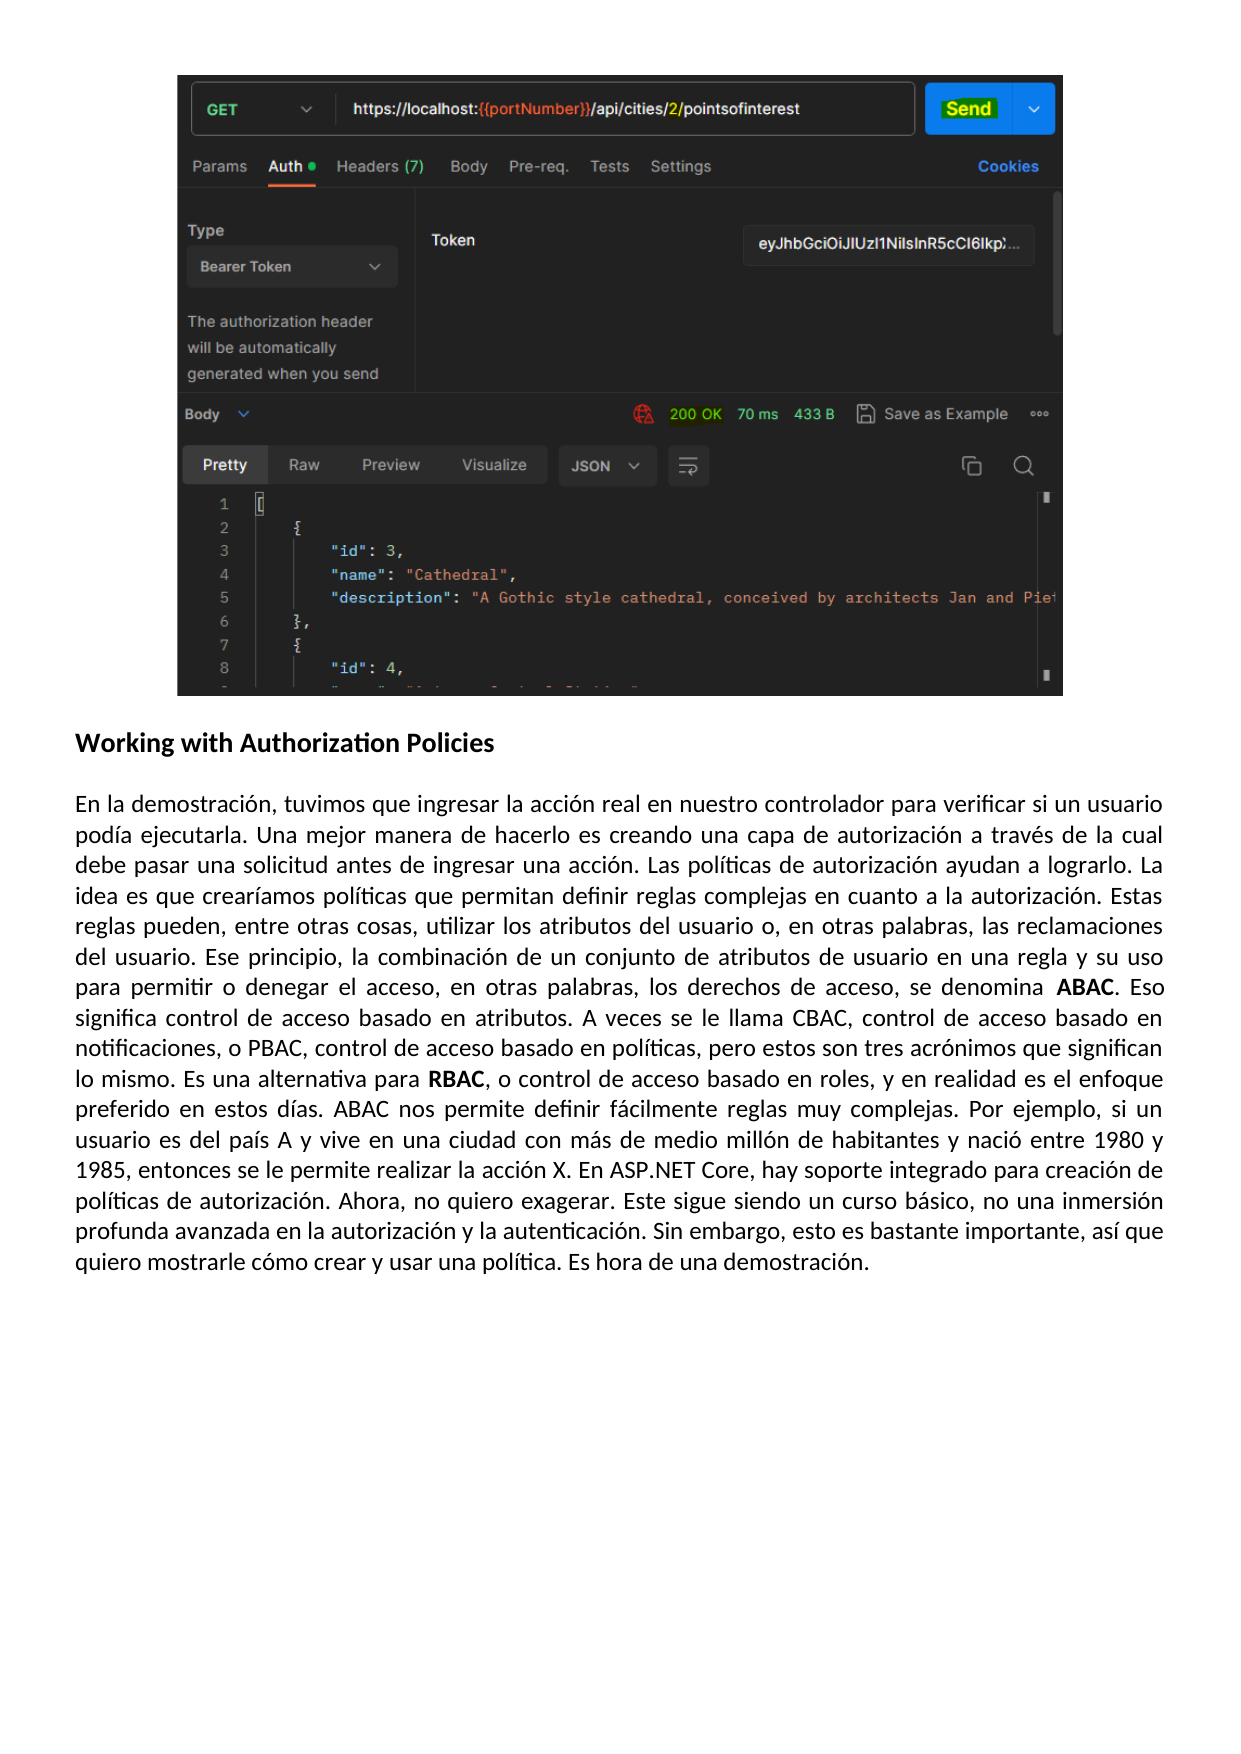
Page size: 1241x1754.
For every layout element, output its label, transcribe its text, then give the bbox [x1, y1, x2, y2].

picture [177, 75, 1063, 696]
text Working with Authorization Policies [75, 725, 1165, 759]
text En la demostración, tuvimos que ingresar la acción real en nuestro controlador para verificar si un usuario podía ejecutarla. Una mejor manera de hacerlo es creando una capa de autorización a través de la cual debe pasar una solicitud antes de ingresar una acción. Las políticas de autorización ayudan a lograrlo. La idea es que crearíamos políticas que permitan definir reglas complejas en cuanto a la autorización. Estas reglas pueden, entre otras cosas, utilizar los atributos del usuario o, en otras palabras, las reclamaciones del usuario. Ese principio, la combinación de un conjunto de atributos de usuario en una regla y su uso para permitir o denegar el acceso, en otras palabras, los derechos de acceso, se denomina ABAC. Eso significa control de acceso basado en atributos. A veces se le llama CBAC, control de acceso basado en notificaciones, o PBAC, control de acceso basado en políticas, pero estos son tres acrónimos que significan lo mismo. Es una alternativa para RBAC, o control de acceso basado en roles, y en realidad es el enfoque preferido en estos días. ABAC nos permite definir fácilmente reglas muy complejas. Por ejemplo, si un usuario es del país A y vive en una ciudad con más de medio millón de habitantes y nació entre 1980 y 1985, entonces se le permite realizar la acción X. En ASP.NET Core, hay soporte integrado para creación de políticas de autorización. Ahora, no quiero exagerar. Este sigue siendo un curso básico, no una inmersión profunda avanzada en la autorización y la autenticación. Sin embargo, esto es bastante importante, así que quiero mostrarle cómo crear y usar una política. Es hora de una demostración. [75, 788, 1165, 1277]
